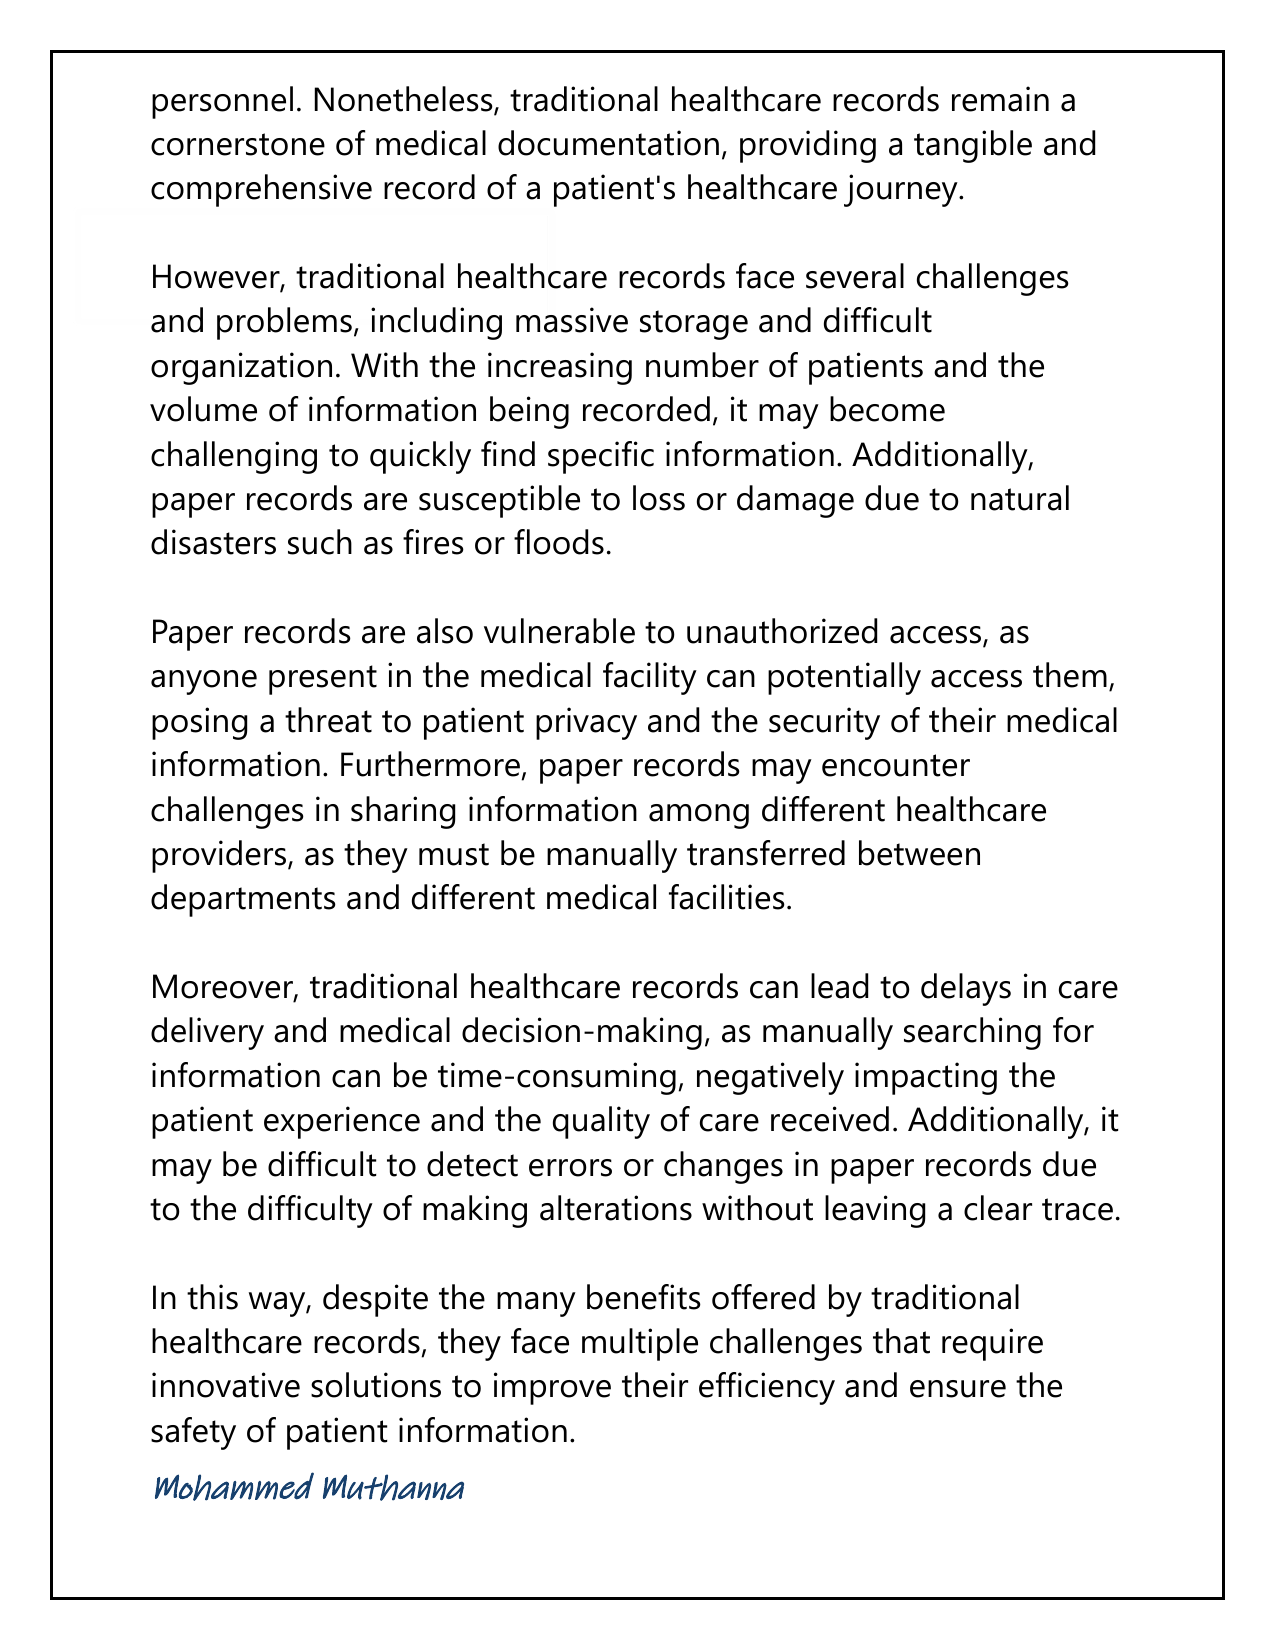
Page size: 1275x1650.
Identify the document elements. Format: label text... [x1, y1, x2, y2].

text However, traditional healthcare records face several challenges and problems, including massive storage and difficult organization. With the increasing number of patients and the volume of information being recorded, it may become challenging to quickly find specific information. Additionally, paper records are susceptible to loss or damage due to natural disasters such as fires or floods. [150, 252, 1125, 563]
text Paper records are also vulnerable to unauthorized access, as anyone present in the medical facility can potentially access them, posing a threat to patient privacy and the security of their medical information. Furthermore, paper records may encounter challenges in sharing information among different healthcare providers, as they must be manually transferred between departments and different medical facilities. [150, 607, 1125, 918]
text In this way, despite the many benefits offered by traditional healthcare records, they face multiple challenges that require innovative solutions to improve their efficiency and ensure the safety of patient information. [150, 1273, 1125, 1451]
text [150, 75, 1125, 208]
text Moreover, traditional healthcare records can lead to delays in care delivery and medical decision-making, as manually searching for information can be time-consuming, negatively impacting the patient experience and the quality of care received. Additionally, it may be difficult to detect errors or changes in paper records due to the difficulty of making alterations without leaving a clear trace. [150, 962, 1125, 1229]
